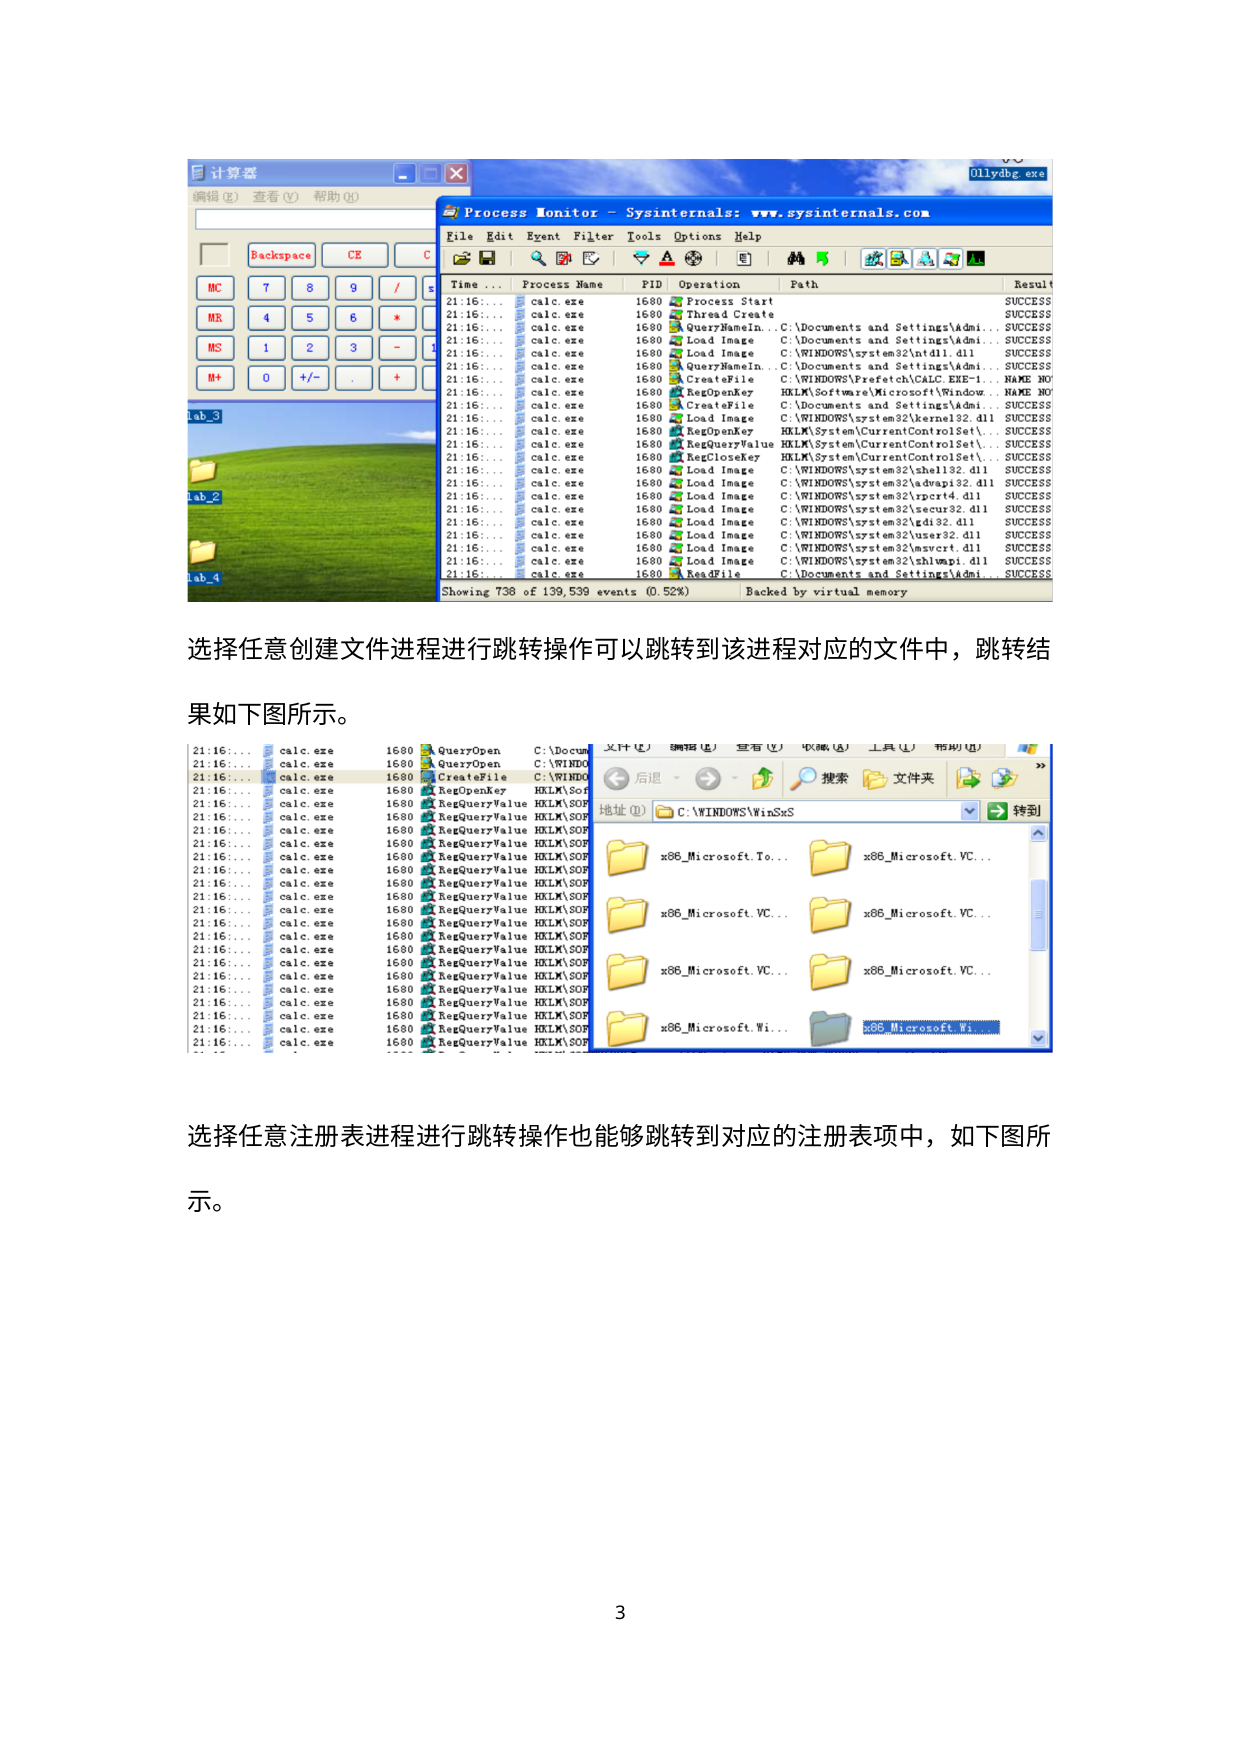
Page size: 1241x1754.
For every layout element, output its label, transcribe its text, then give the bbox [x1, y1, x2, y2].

picture [187, 744, 1053, 1053]
text 选择任意创建文件进程进行跳转操作可以跳转到该进程对应的文件中，跳转结果如下图所示。 [187, 615, 1053, 744]
text 选择任意注册表进程进行跳转操作也能够跳转到对应的注册表项中，如下图所示。 [187, 1102, 1053, 1232]
picture [187, 159, 1053, 602]
